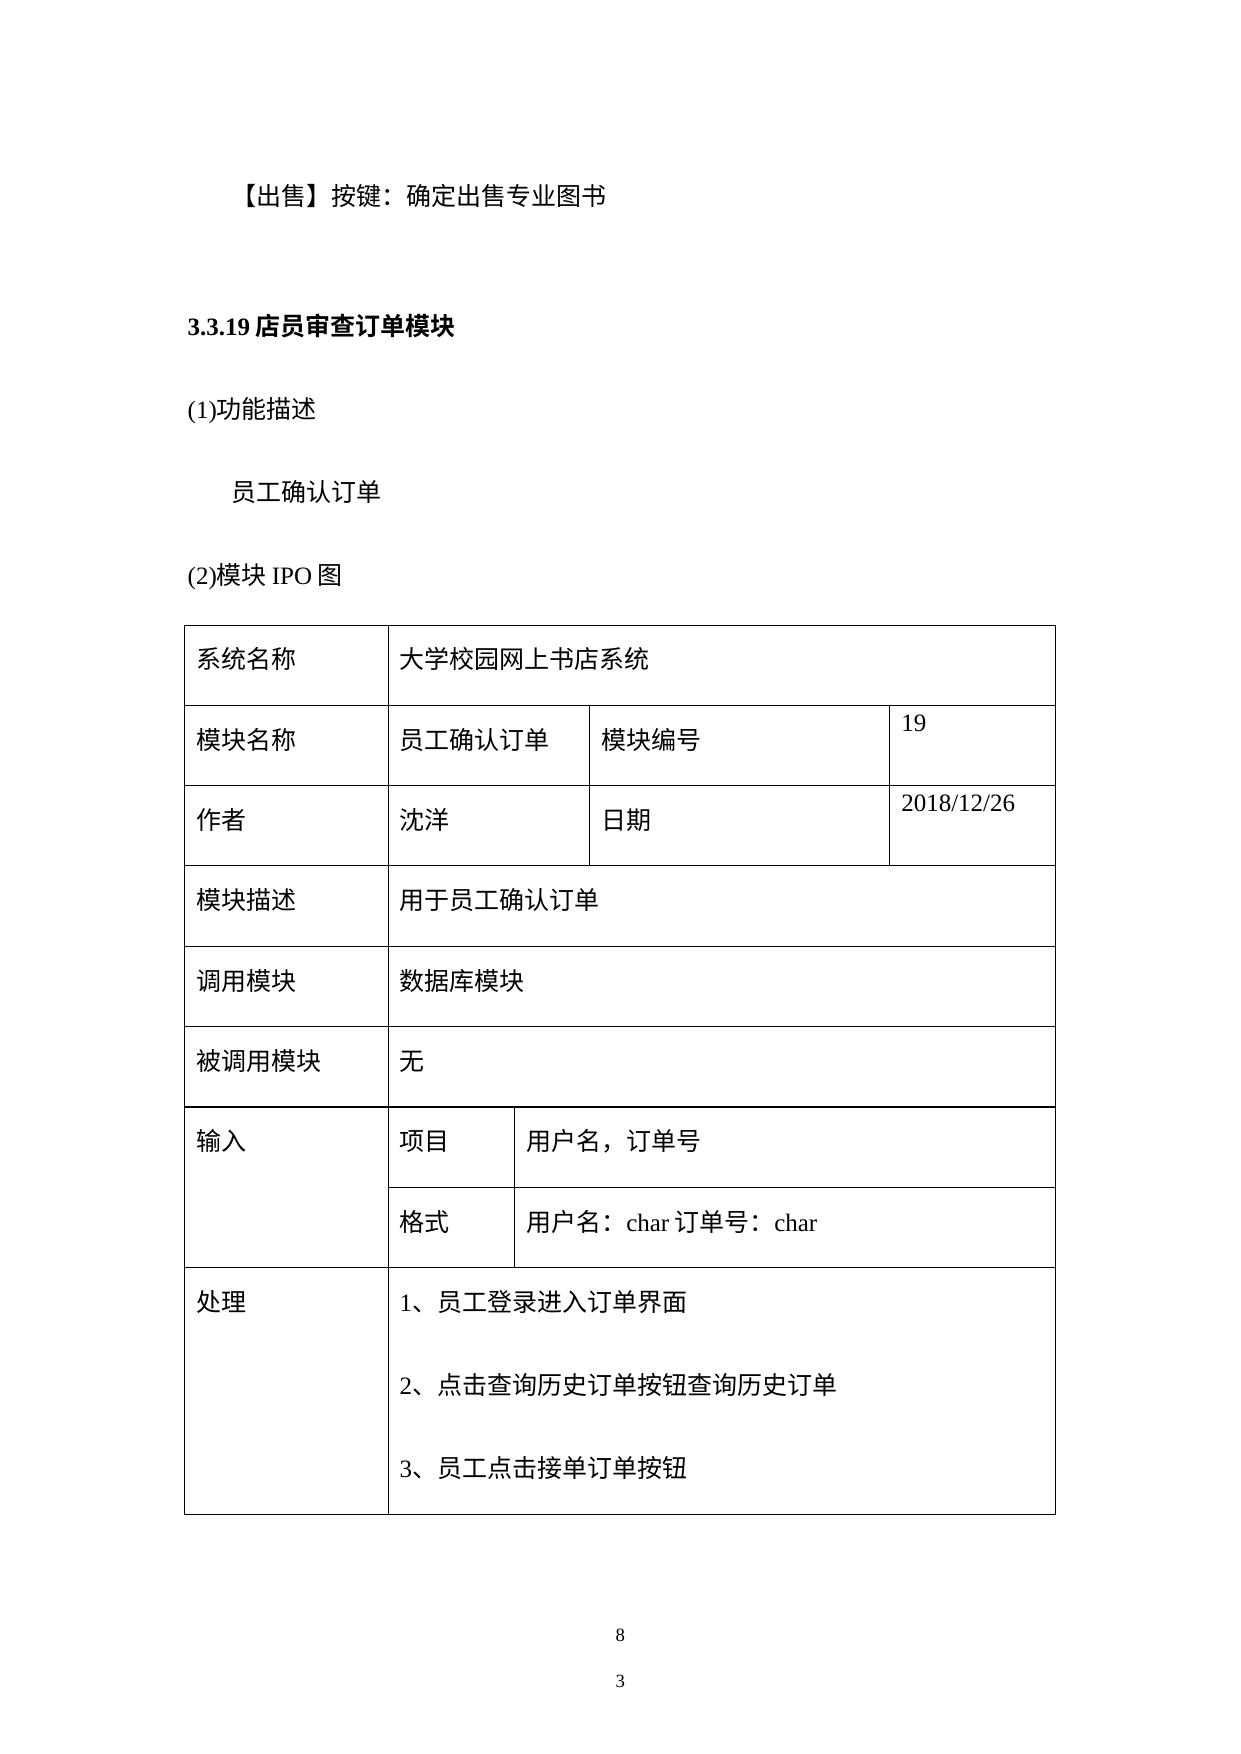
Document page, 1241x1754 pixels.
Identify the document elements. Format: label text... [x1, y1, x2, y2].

table_cell 用户名，订单号 [515, 1108, 1055, 1187]
table_cell 项目 [389, 1108, 514, 1187]
table_cell 员工确认订单 [389, 706, 589, 785]
table_cell 数据库模块 [389, 947, 1055, 1026]
table_header 系统名称 [185, 626, 388, 705]
table_cell 作者 [185, 786, 388, 865]
table_cell 调用模块 [185, 947, 388, 1026]
table_cell 用于员工确认订单 [389, 866, 1055, 946]
table_cell 格式 [389, 1188, 514, 1267]
table_cell 模块描述 [185, 866, 388, 946]
table_cell 被调用模块 [185, 1027, 388, 1106]
text (2)模块IPO图 [187, 541, 1053, 606]
text 3.3.19店员审查订单模块 [187, 292, 1053, 357]
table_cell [389, 1268, 1055, 1513]
table_cell 无 [389, 1027, 1055, 1106]
table_cell 输入 [185, 1108, 388, 1267]
table_cell 用户名：char订单号：char [515, 1188, 1055, 1267]
table_cell 沈洋 [389, 786, 589, 865]
table_cell 模块编号 [590, 706, 889, 785]
table_header 大学校园网上书店系统 [389, 626, 1055, 705]
text (1)功能描述 [187, 375, 1053, 440]
table_cell 处理 [185, 1268, 388, 1513]
table_cell 日期 [590, 786, 889, 865]
table_cell 19 [890, 706, 1055, 785]
text 员工确认订单 [187, 458, 1053, 523]
table_cell 模块名称 [185, 706, 388, 785]
table_cell 2018/12/26 [890, 786, 1055, 865]
text 【出售】按键：确定出售专业图书 [187, 162, 1053, 227]
